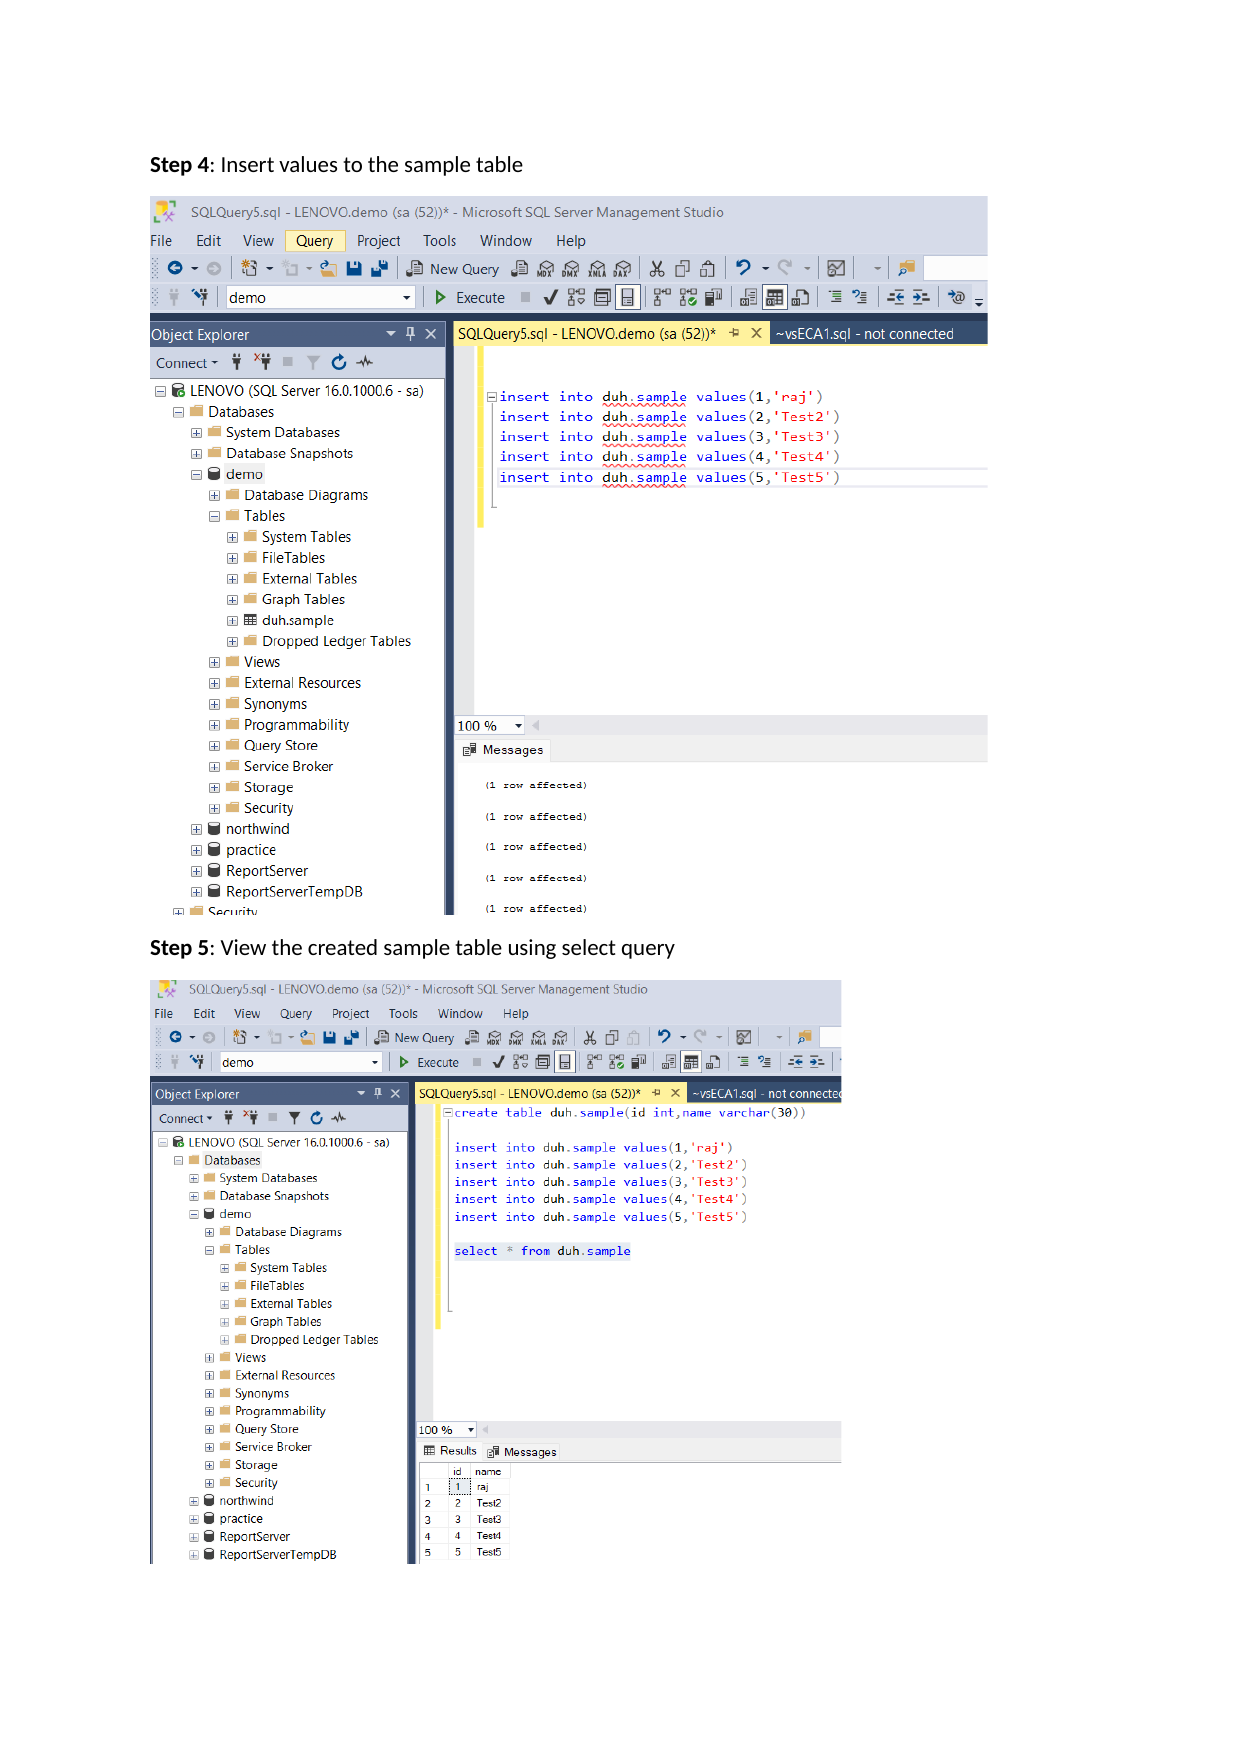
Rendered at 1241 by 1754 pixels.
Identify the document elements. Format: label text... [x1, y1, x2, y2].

text Step 5: View the created sample table using select query [150, 933, 1090, 961]
picture [150, 196, 988, 915]
picture [150, 980, 842, 1564]
text Step 4: Insert values to the sample table [150, 150, 1090, 178]
